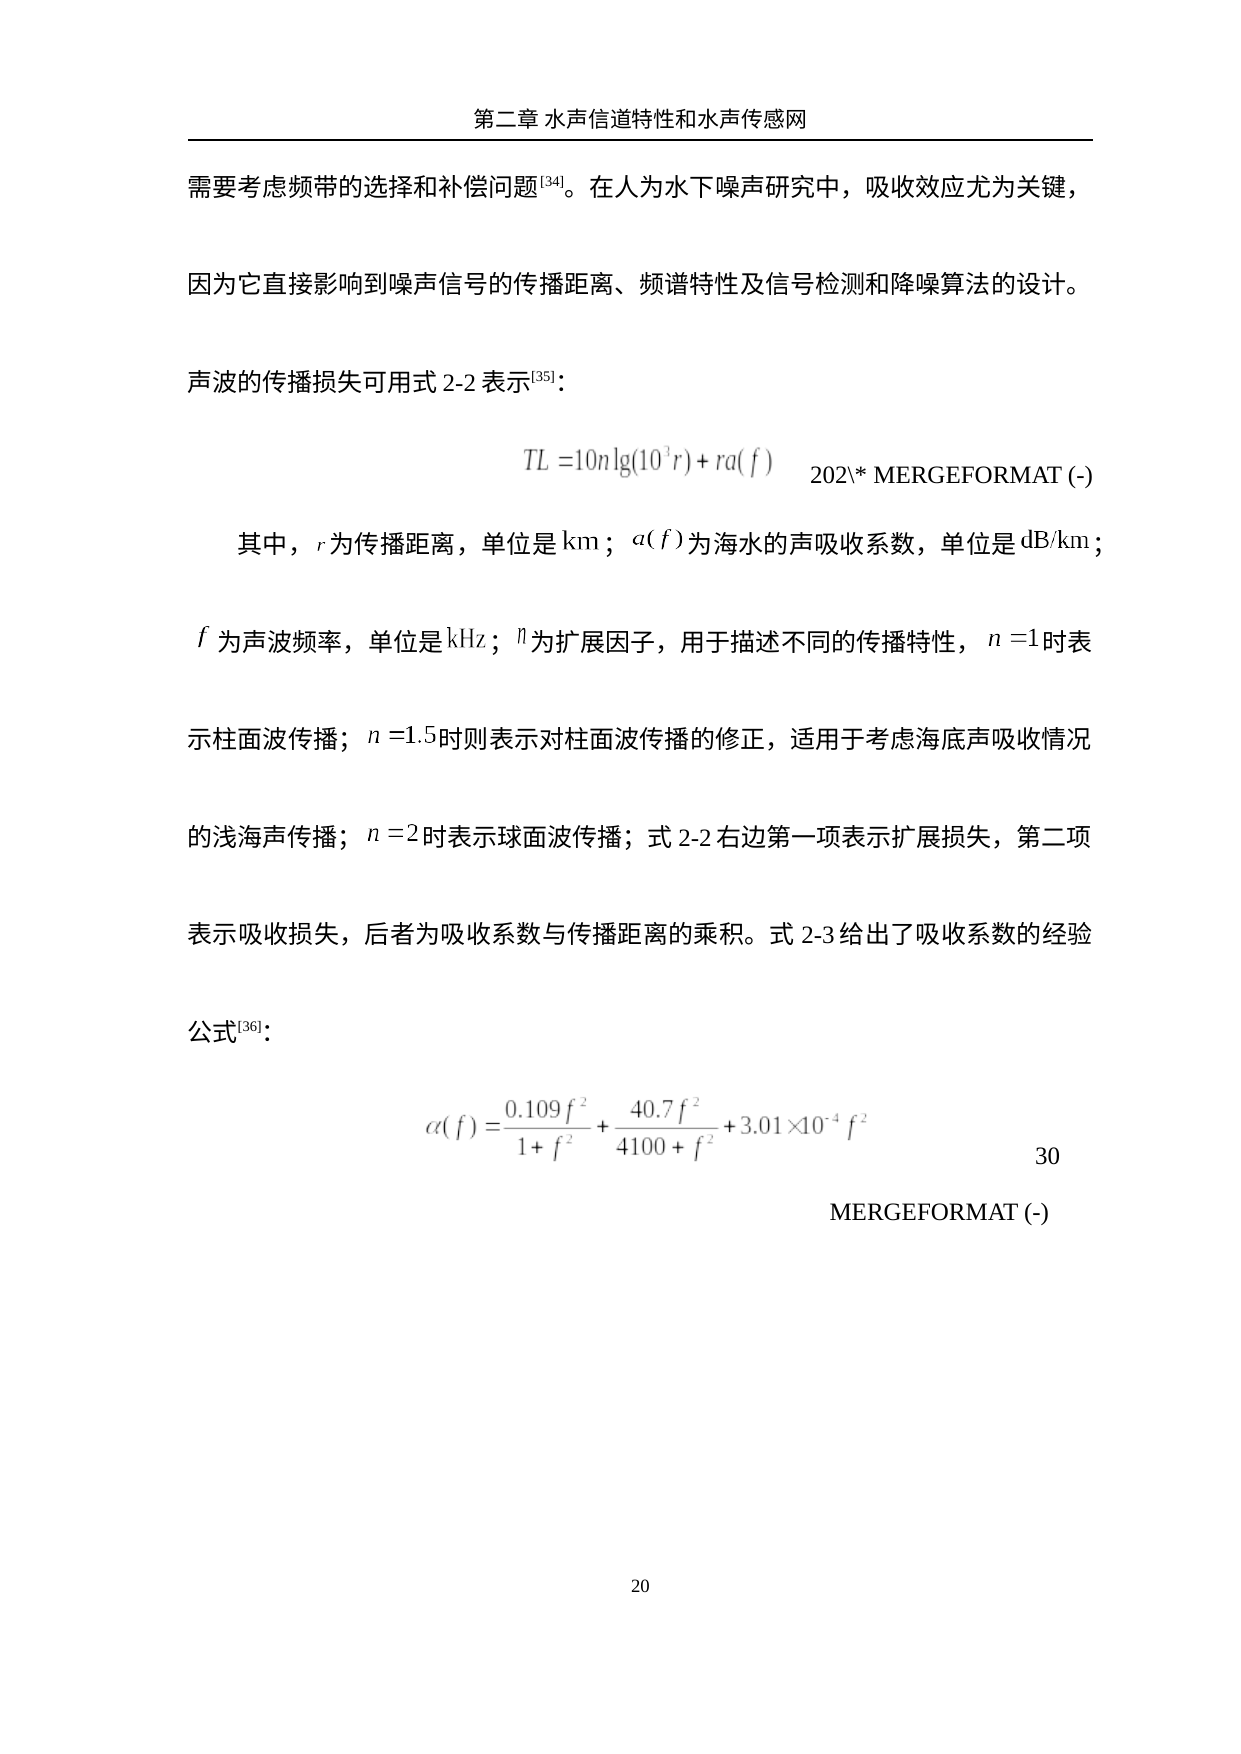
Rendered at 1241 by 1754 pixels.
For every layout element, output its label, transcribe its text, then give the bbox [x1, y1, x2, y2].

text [187, 153, 1093, 413]
text 其中，为传播距离，单位是；为海水的声吸收系数，单位是；为声波频率，单位是；为扩展因子，用于描述不同的传播特性，时表示柱面波传播；时则表示对柱面波传播的修正，适用于考虑海底声吸收情况的浅海声传播；时表示球面波传播；式2-2右边第一项表示扩展损失，第二项表示吸收损失，后者为吸收系数与传播距离的乘积。式2-3给出了吸收系数的经验公式[36]： [187, 510, 1093, 1063]
